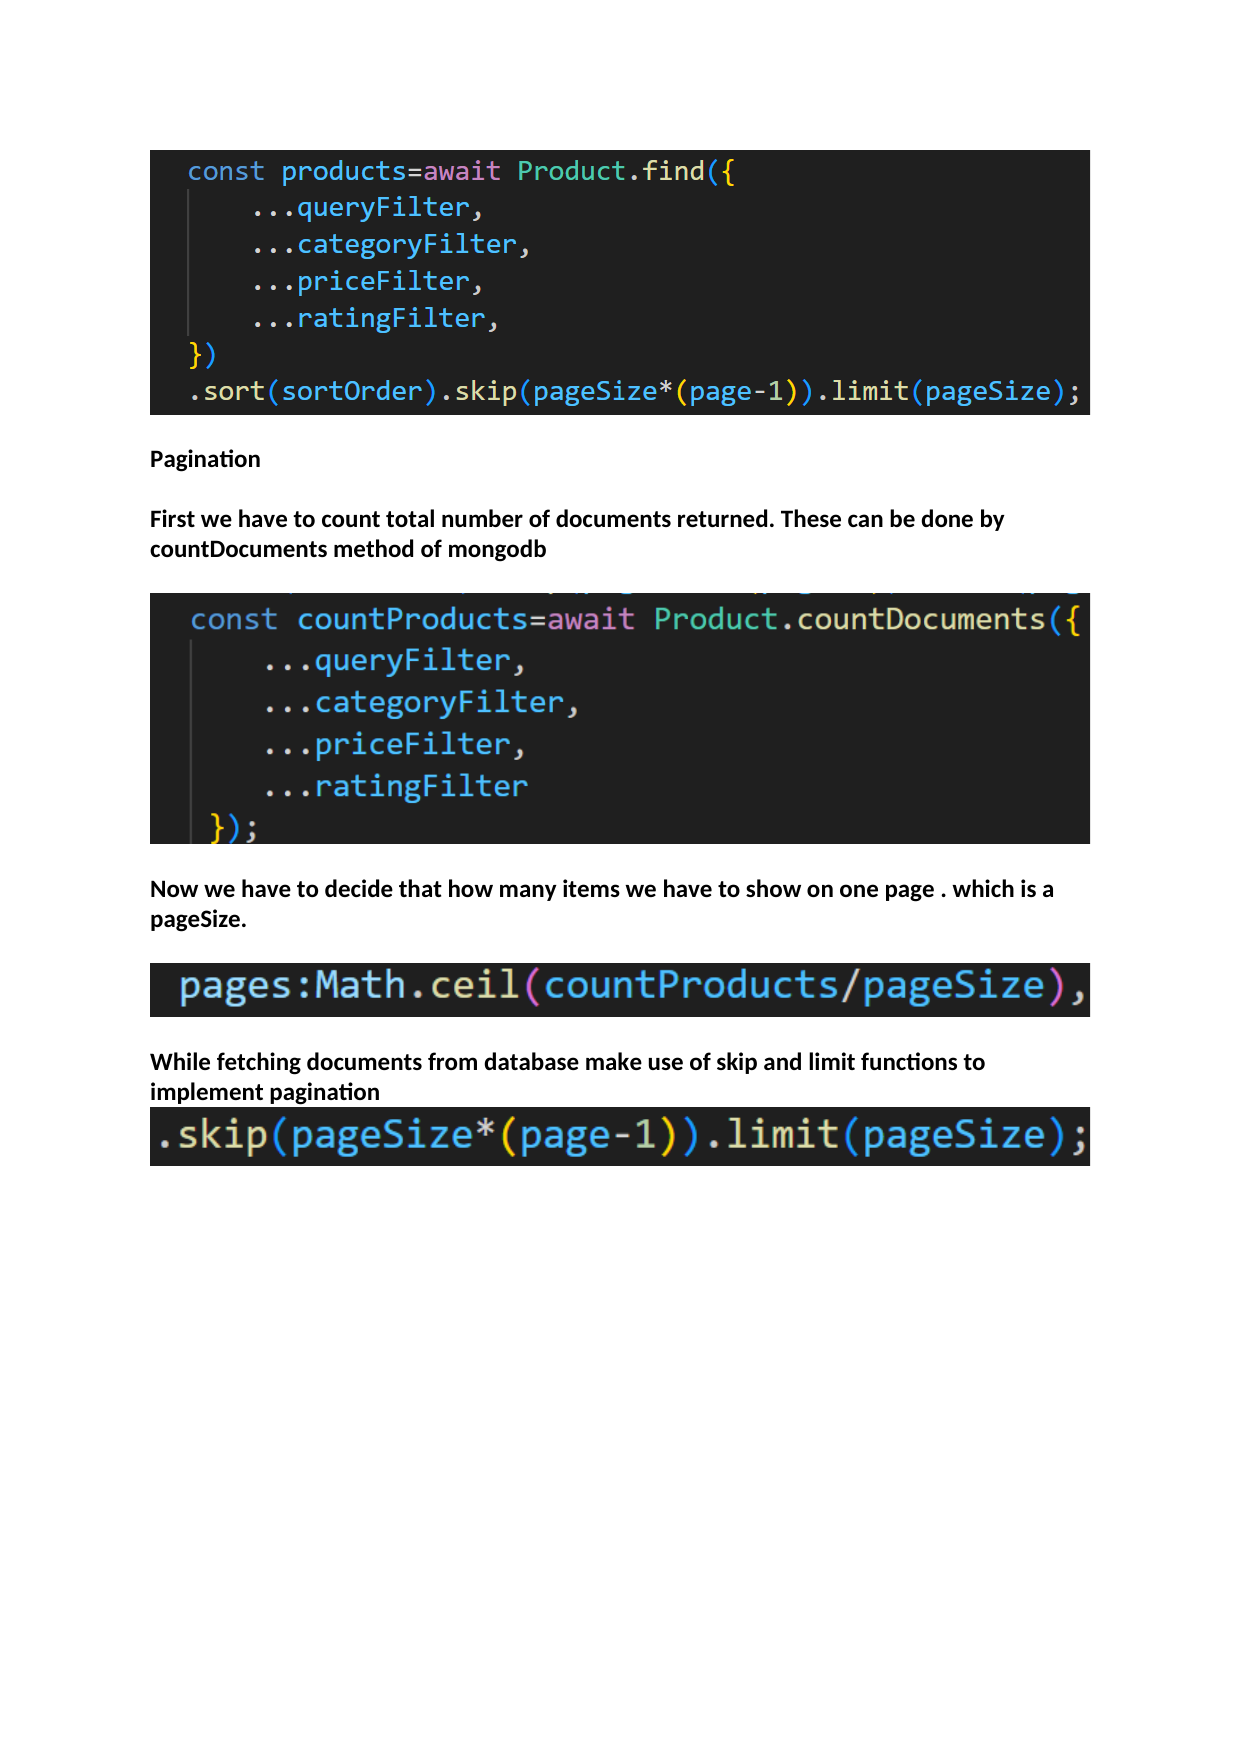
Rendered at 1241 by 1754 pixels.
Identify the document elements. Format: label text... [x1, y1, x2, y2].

text First we have to count total number of documents returned. These can be done by countDocuments method of mongodb [150, 503, 1090, 564]
text While fetching documents from database make use of skip and limit functions to implement pagination [150, 1046, 1090, 1107]
picture [150, 593, 1091, 844]
text Now we have to decide that how many items we have to show on one page . which is a pageSize. [150, 873, 1090, 934]
picture [150, 963, 1091, 1017]
picture [150, 150, 1091, 415]
picture [150, 1107, 1091, 1166]
text Pagination [150, 443, 1090, 474]
